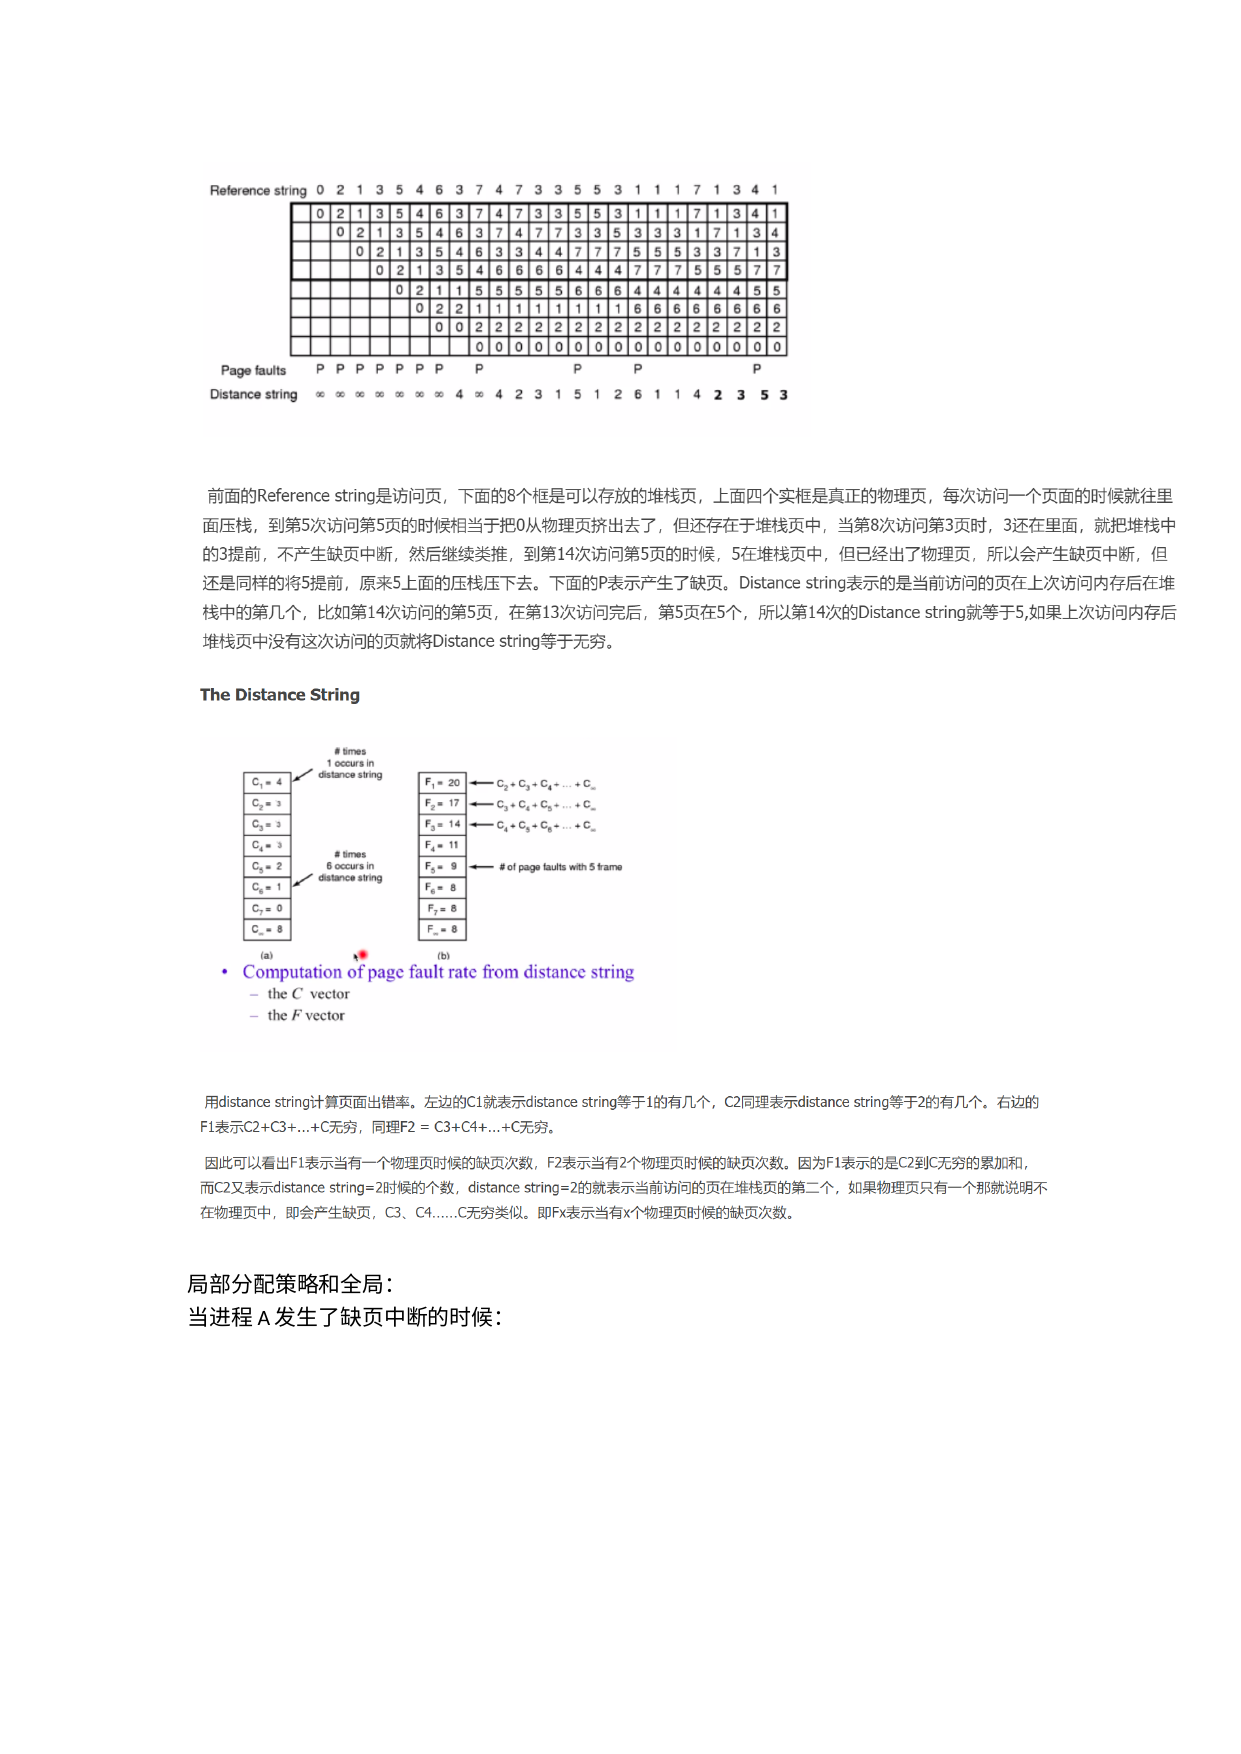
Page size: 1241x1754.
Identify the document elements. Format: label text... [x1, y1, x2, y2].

text 当进程A发生了缺页中断的时候： [187, 1299, 1053, 1332]
text 局部分配策略和全局： [187, 1267, 1053, 1299]
picture [187, 162, 1186, 657]
picture [187, 682, 1052, 1228]
